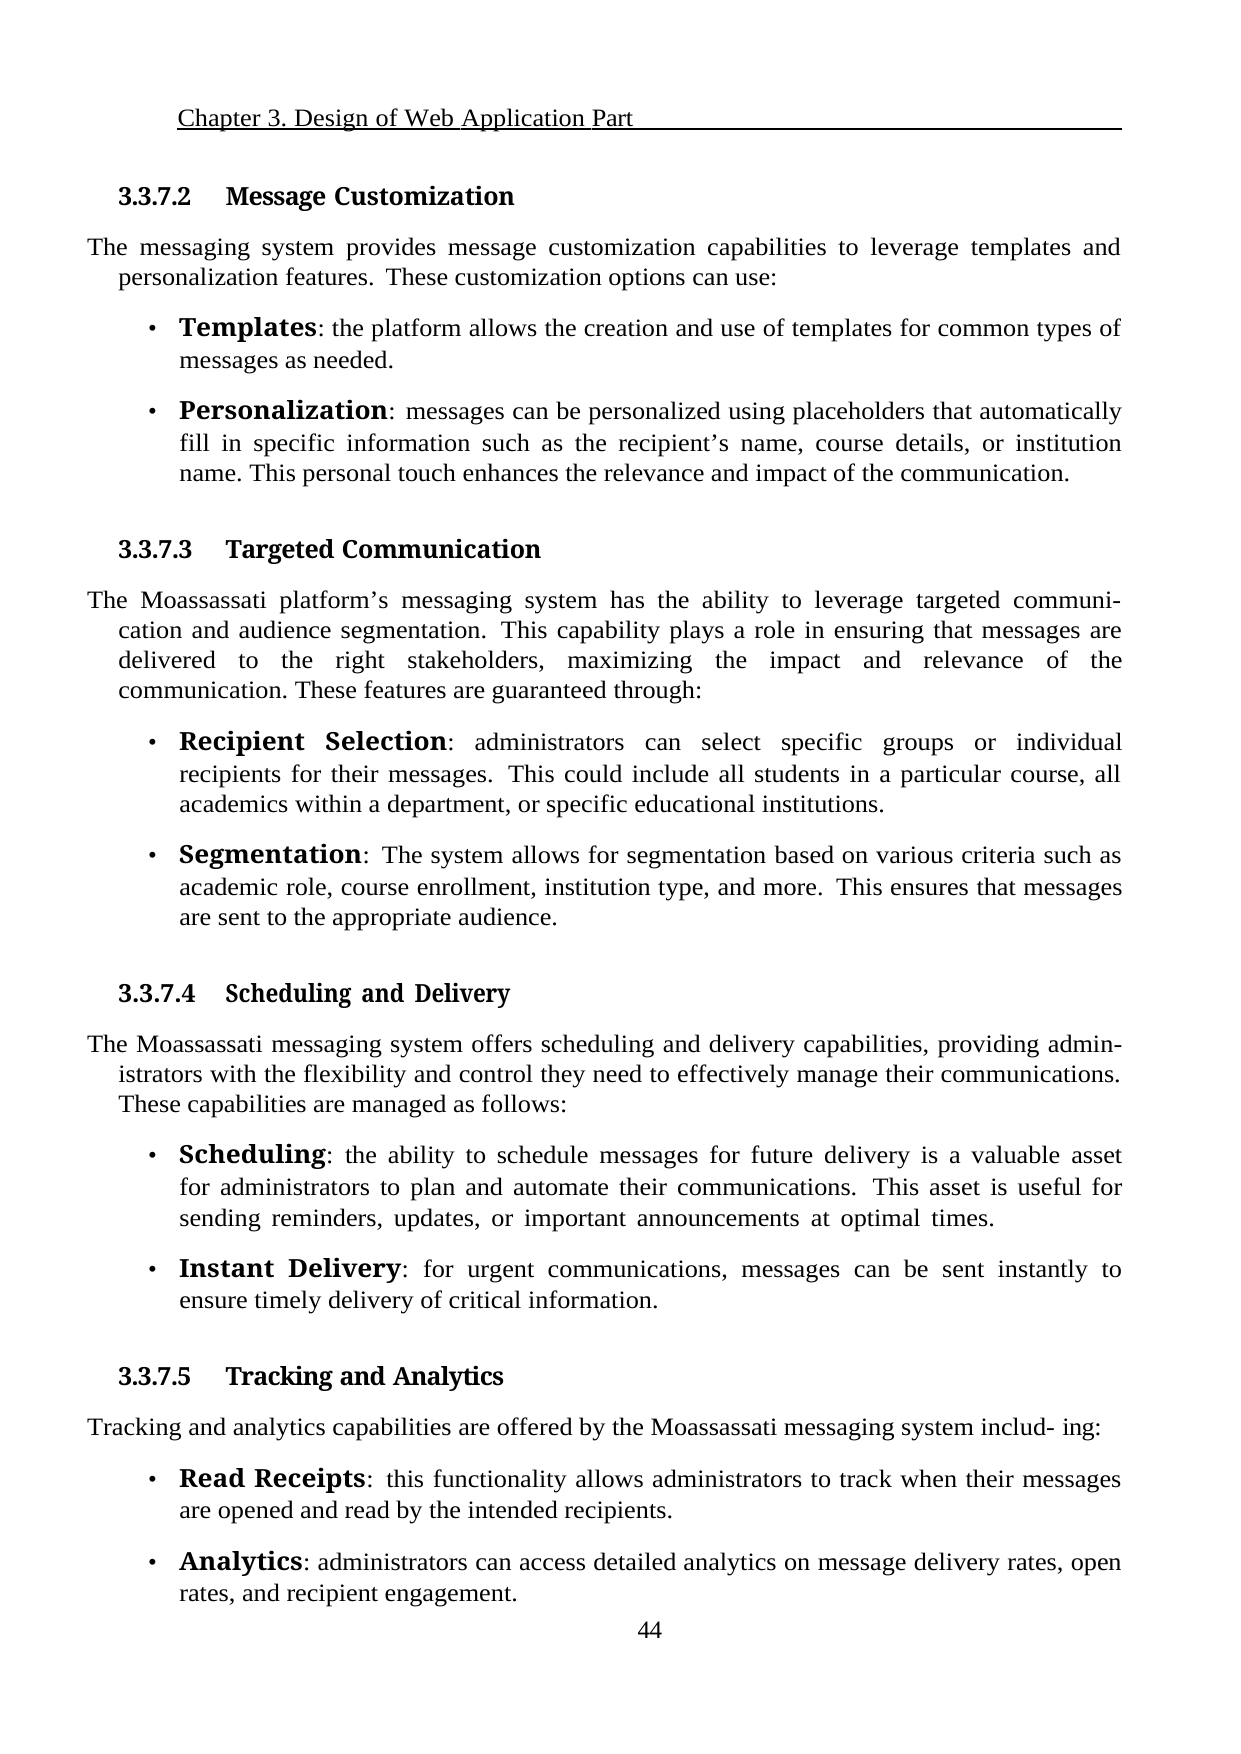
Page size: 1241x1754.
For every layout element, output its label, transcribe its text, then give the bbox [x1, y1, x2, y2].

list Segmentation: The system allows for segmentation based on various criteria such as academic role, course enrollment, institution type, and more. This ensures that messages are sent to the appropriate audience. [148, 837, 1122, 931]
list Scheduling: the ability to schedule messages for future delivery is a valuable asset for administrators to plan and automate their communications. This asset is useful for sending reminders, updates, or important announcements at optimal times. [148, 1137, 1122, 1231]
text The messaging system provides message customization capabilities to leverage templates and personalization features. These customization options can use: [87, 232, 1122, 291]
list Analytics: administrators can access detailed analytics on message delivery rates, open rates, and recipient engagement. [148, 1543, 1122, 1607]
text The Moassassati platform’s messaging system has the ability to leverage targeted communi- cation and audience segmentation. This capability plays a role in ensuring that messages are delivered to the right stakeholders, maximizing the impact and relevance of the communication. These features are guaranteed through: [87, 585, 1122, 704]
list Read Receipts: this functionality allows administrators to track when their messages are opened and read by the intended recipients. [148, 1460, 1122, 1524]
list Templates: the platform allows the creation and use of templates for common types of messages as needed. [148, 310, 1122, 374]
list Recipient Selection: administrators can select specific groups or individual recipients for their messages. This could include all students in a particular course, all academics within a department, or specific educational institutions. [148, 723, 1122, 818]
subtitle Targeted Communication [118, 532, 1226, 566]
text Tracking and analytics capabilities are offered by the Moassassati messaging system includ- ing: [87, 1412, 1122, 1441]
list Tracking and Analytics [118, 1359, 1226, 1393]
list Instant Delivery: for urgent communications, messages can be sent instantly to ensure timely delivery of critical information. [148, 1251, 1122, 1314]
list Personalization: messages can be personalized using placeholders that automatically fill in specific information such as the recipient’s name, course details, or institution name. This personal touch enhances the relevance and impact of the communication. [148, 393, 1122, 487]
text The Moassassati messaging system offers scheduling and delivery capabilities, providing admin- istrators with the flexibility and control they need to effectively manage their communications. These capabilities are managed as follows: [87, 1029, 1122, 1118]
subtitle Message Customization [118, 178, 1226, 213]
subtitle Scheduling and Delivery [118, 976, 1226, 1010]
